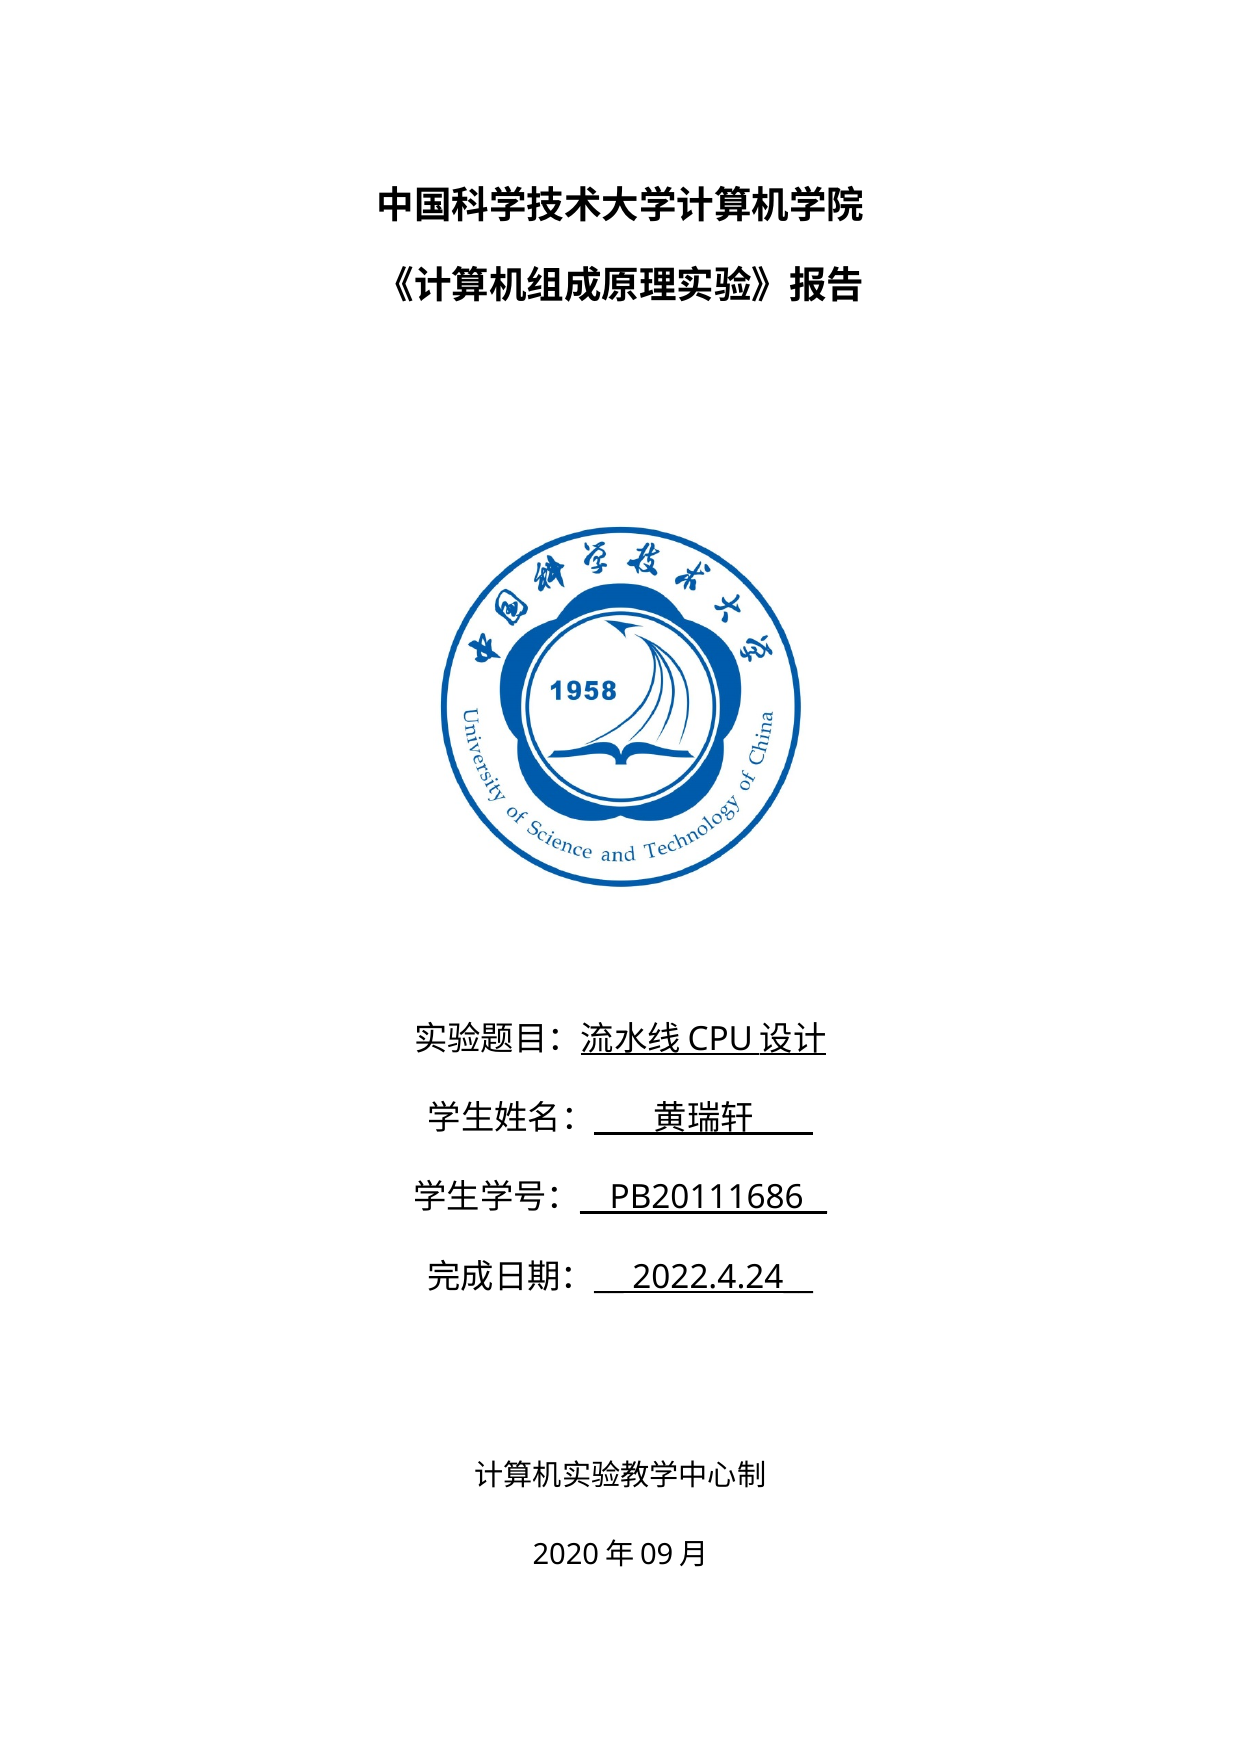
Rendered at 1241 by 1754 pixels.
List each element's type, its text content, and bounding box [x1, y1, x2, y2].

text 2020年09月 [187, 1512, 1053, 1591]
text 计算机实验教学中心制 [187, 1433, 1053, 1512]
text 完成日期：__ 2022.4.24__ [187, 1234, 1053, 1313]
text 实验题目：流水线CPU设计 [187, 996, 1053, 1075]
text 中国科学技术大学计算机学院 [187, 163, 1053, 242]
text 学生学号：__PB20111686 _ [187, 1155, 1053, 1234]
text 学生姓名：____黄瑞轩____ [187, 1075, 1053, 1155]
text 《计算机组成原理实验》报告 [187, 242, 1053, 321]
picture [433, 519, 808, 894]
